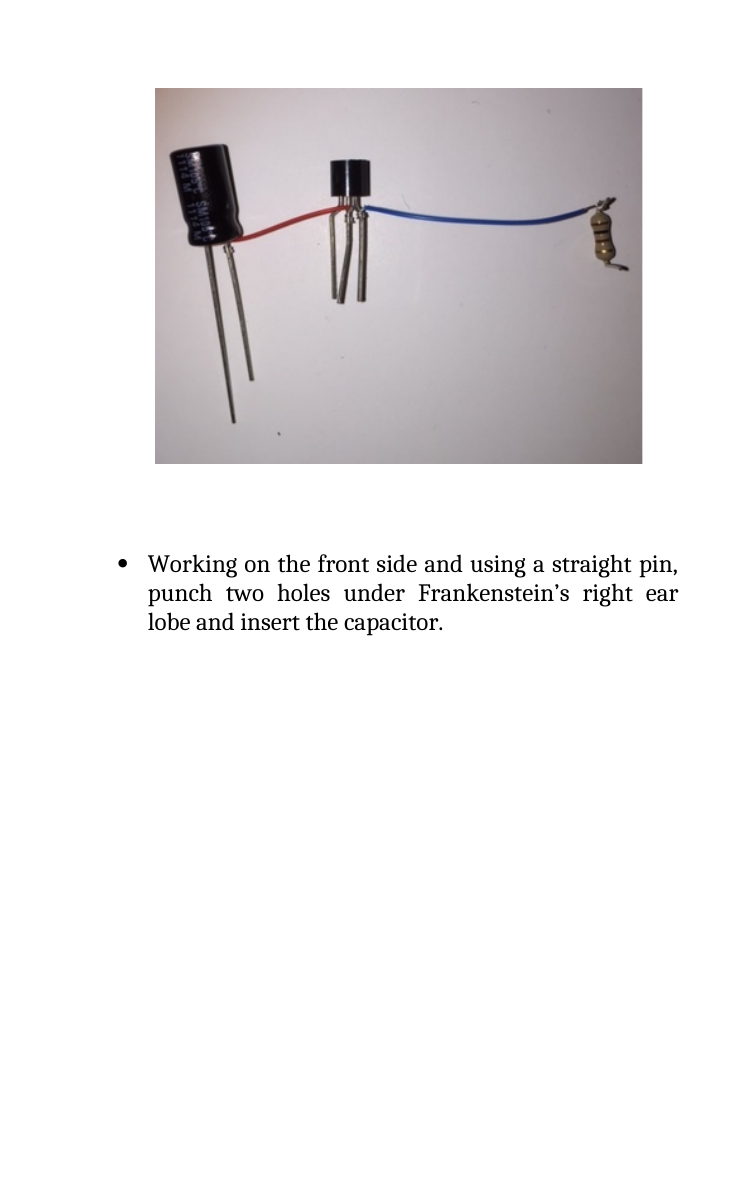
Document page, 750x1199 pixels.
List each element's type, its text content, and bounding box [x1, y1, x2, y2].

list Working on the front side and using a straight pin, punch two holes under Frankenstein’s right ear lobe and insert the capacitor. [118, 550, 679, 636]
picture [155, 88, 643, 464]
